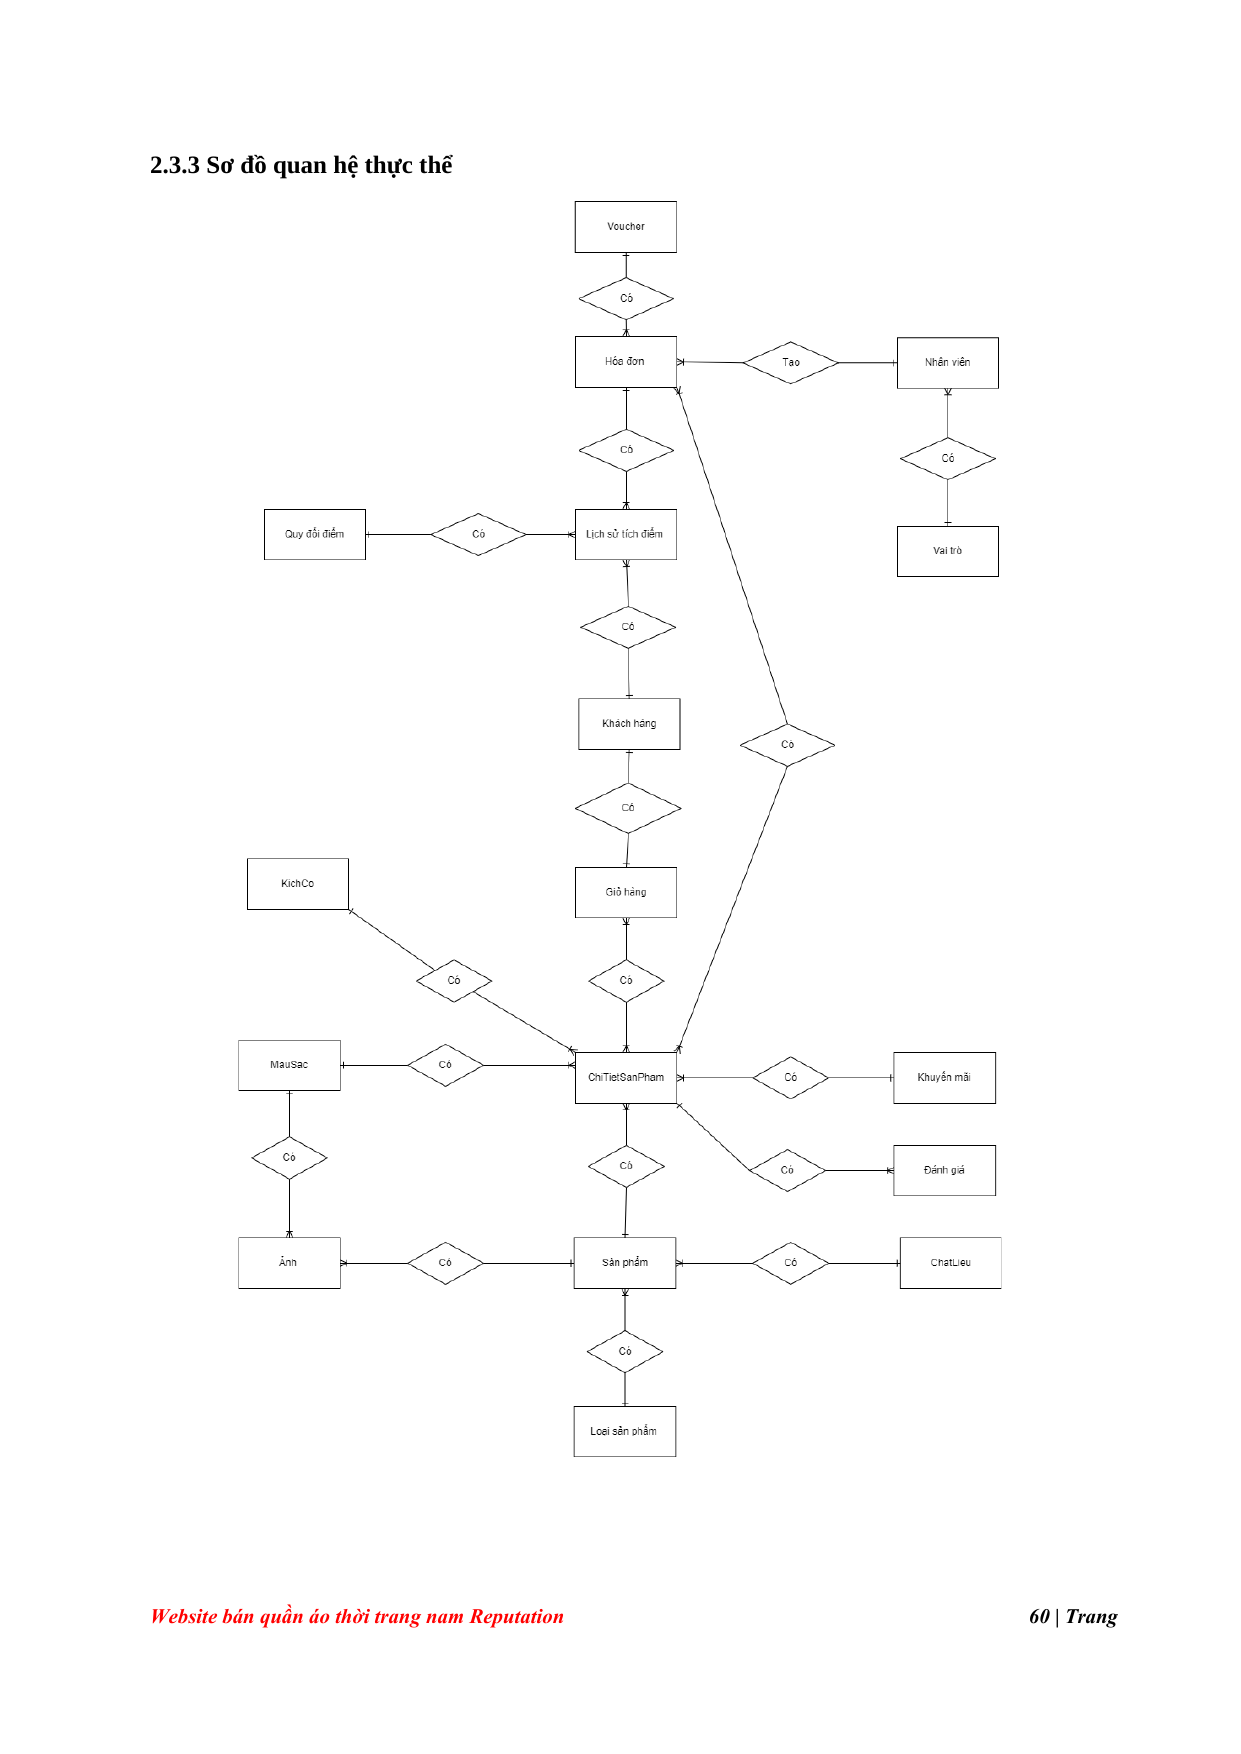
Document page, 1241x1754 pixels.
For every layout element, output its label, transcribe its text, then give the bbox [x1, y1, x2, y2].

subtitle 2.3.3 Sơ đồ quan hệ thực thể [150, 150, 1090, 179]
picture [238, 201, 1002, 1457]
